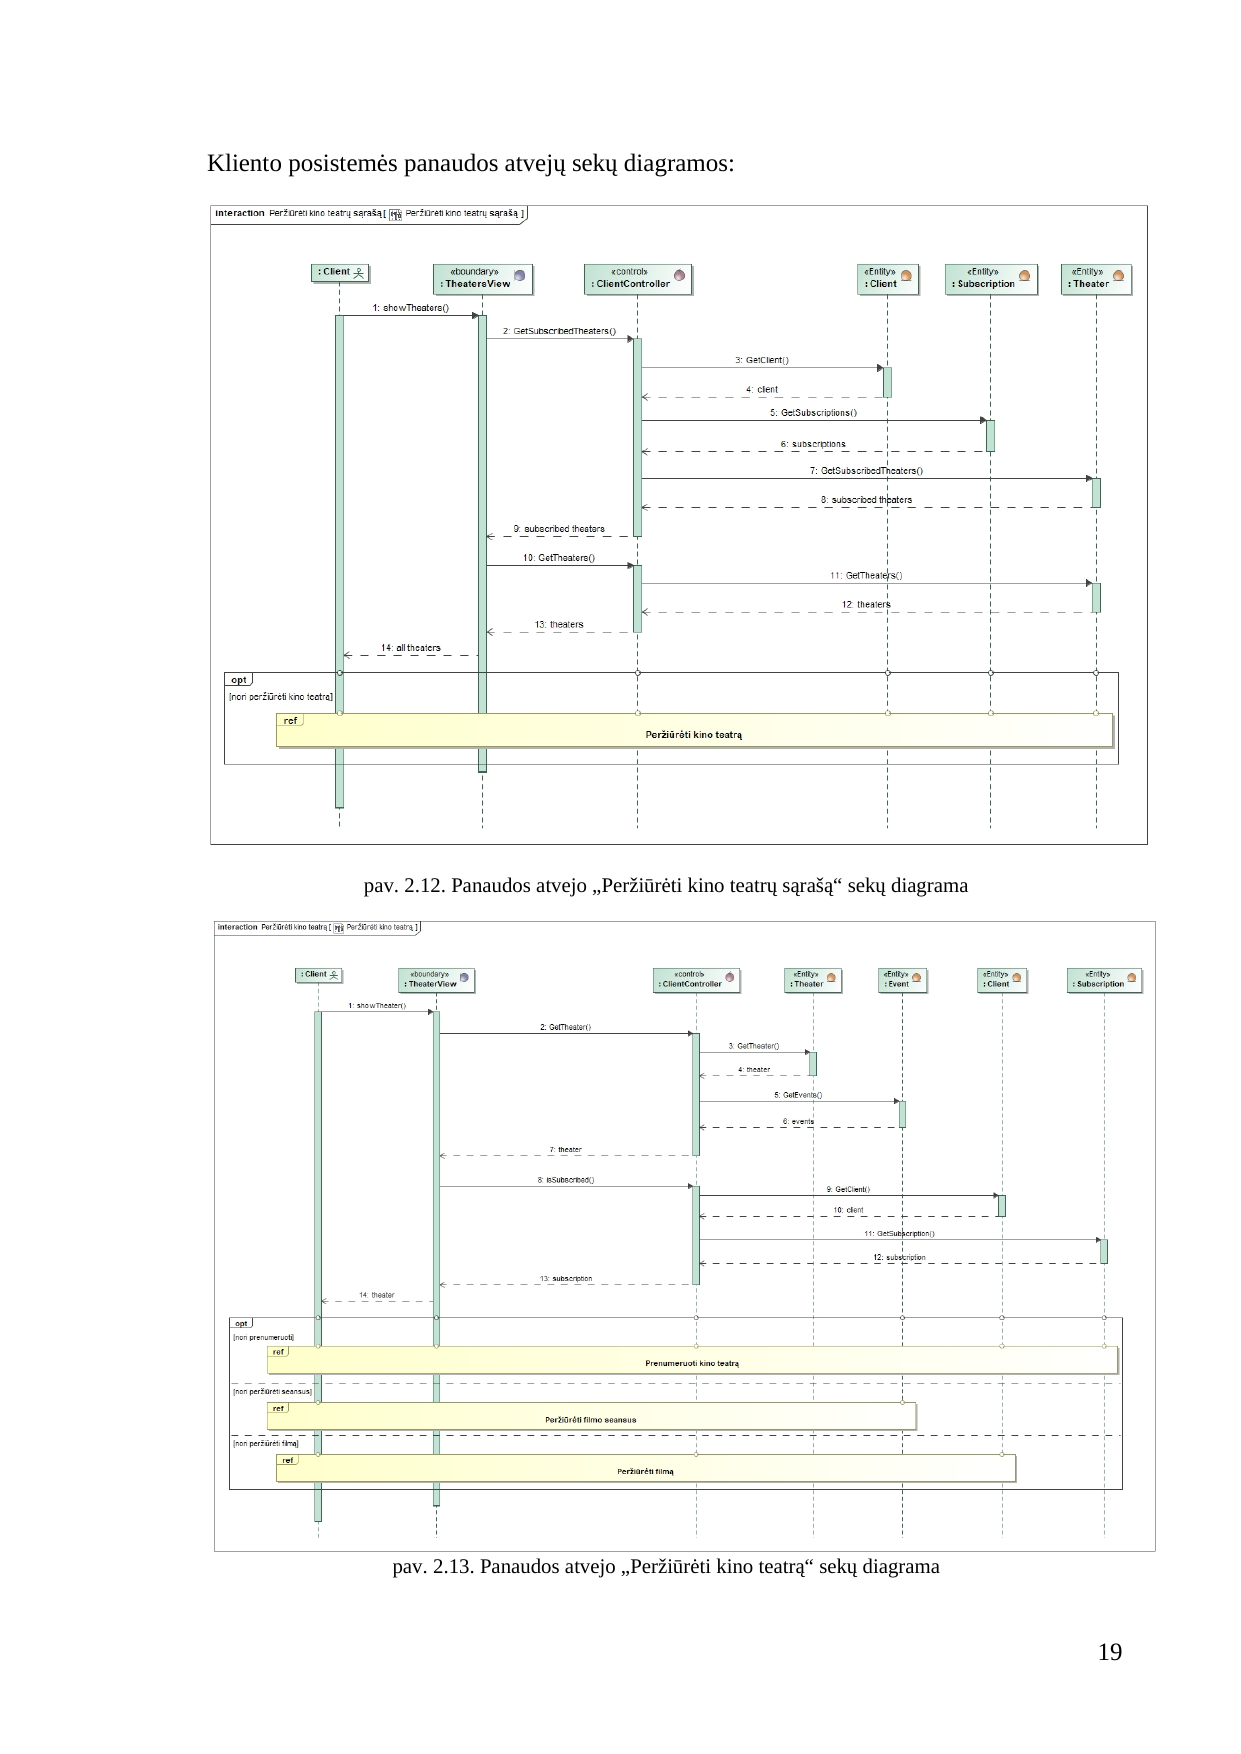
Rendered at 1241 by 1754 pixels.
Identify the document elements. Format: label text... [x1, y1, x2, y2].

picture [210, 917, 1158, 1554]
picture [206, 201, 1151, 848]
text Kliento posistemės panaudos atvejų sekų diagramos: [148, 148, 1122, 176]
